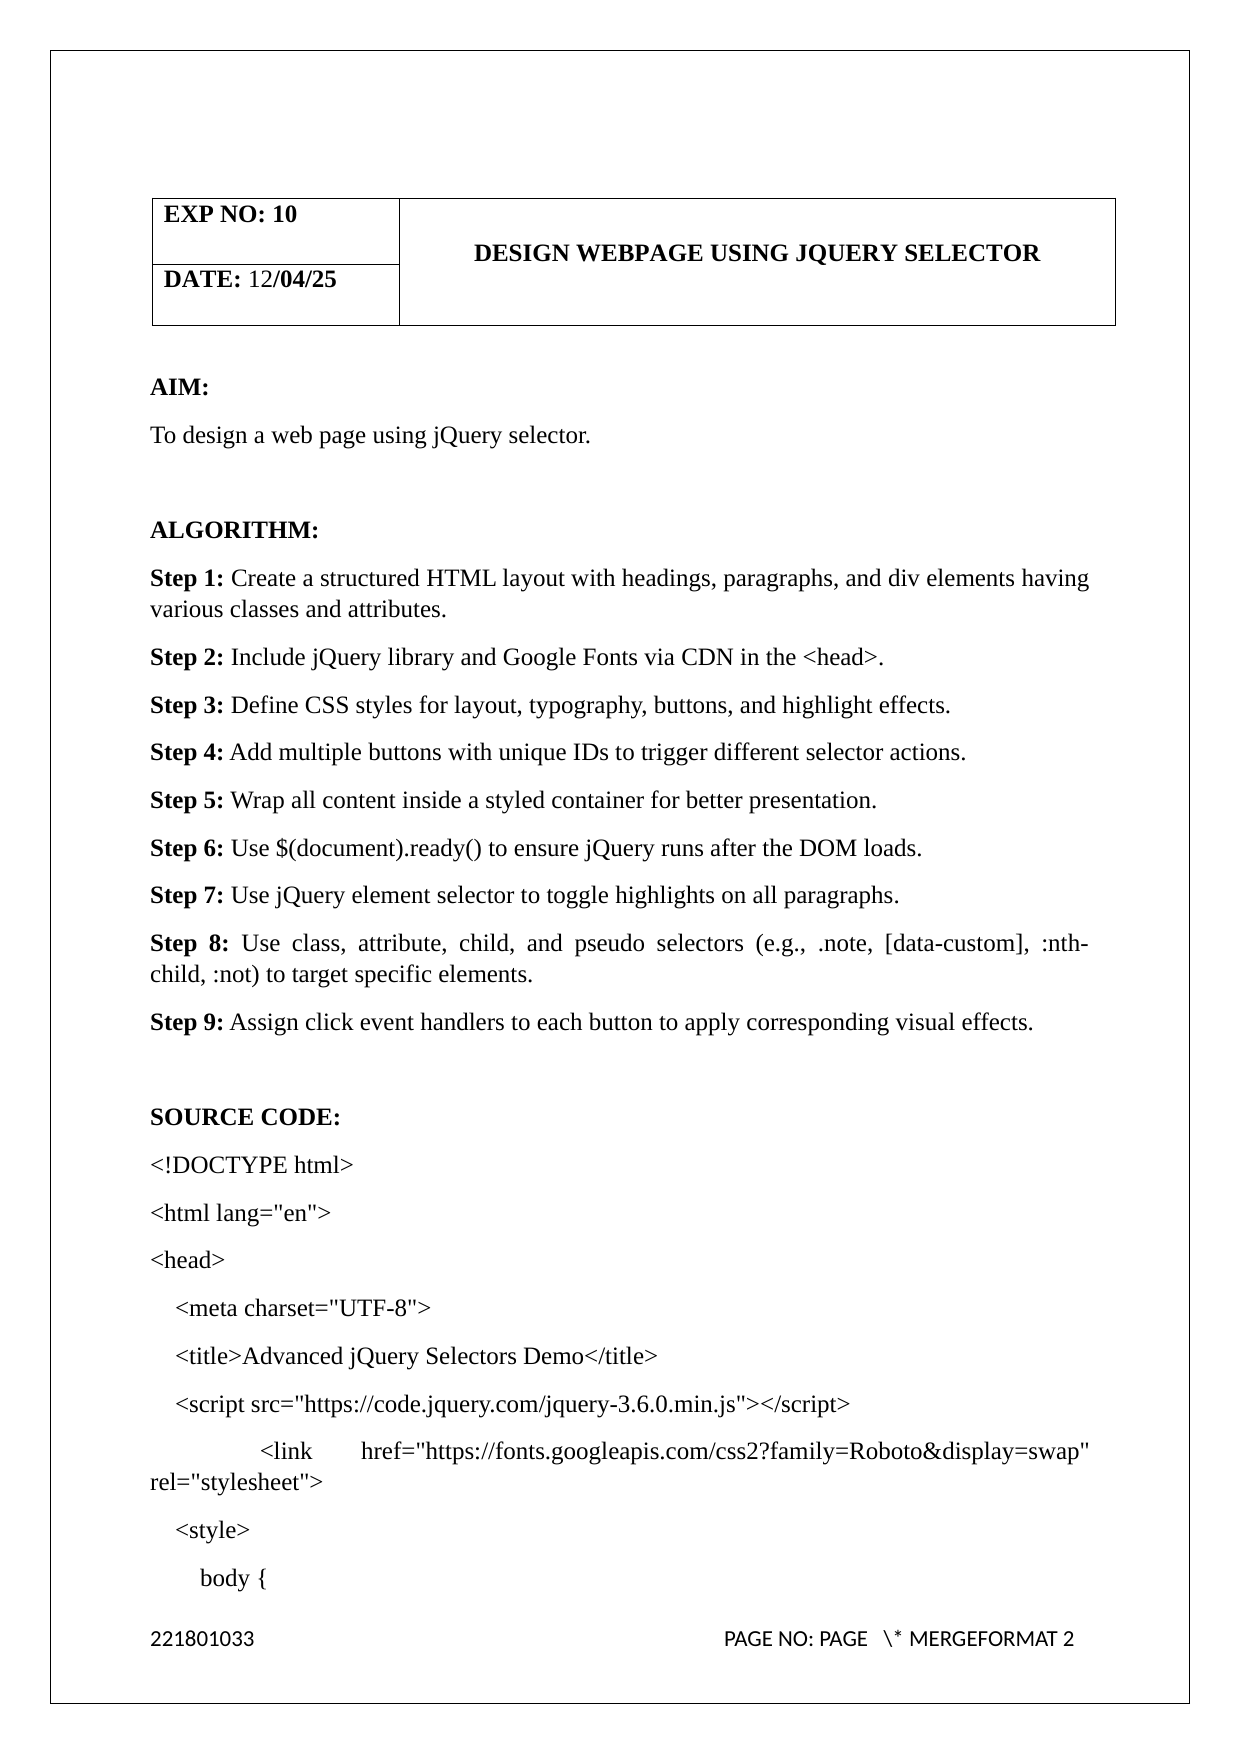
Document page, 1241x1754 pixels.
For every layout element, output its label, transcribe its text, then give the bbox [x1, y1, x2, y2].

text Step 7: Use jQuery element selector to toggle highlights on all paragraphs. [150, 881, 1090, 909]
text Step 3: Define CSS styles for layout, typography, buttons, and highlight effects. [150, 690, 1090, 718]
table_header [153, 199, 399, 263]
text <!DOCTYPE html> [150, 1150, 1090, 1179]
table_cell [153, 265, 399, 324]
text <meta charset="UTF-8"> [150, 1293, 1090, 1322]
text Step 9: Assign click event handlers to each button to apply corresponding visual effects. [150, 1007, 1090, 1036]
text Step 1: Create a structured HTML layout with headings, paragraphs, and div elements having various classes and attributes. [150, 563, 1090, 623]
text <head> [150, 1246, 1090, 1274]
text To design a web page using jQuery selector. [150, 420, 1090, 449]
text body { [150, 1563, 1090, 1592]
text Step 5: Wrap all content inside a styled container for better presentation. [150, 785, 1090, 814]
text <title>Advanced jQuery Selectors Demo</title> [150, 1341, 1090, 1370]
text SOURCE CODE: [150, 1102, 1090, 1131]
text Step 4: Add multiple buttons with unique IDs to trigger different selector actions. [150, 737, 1090, 766]
text Step 8: Use class, attribute, child, and pseudo selectors (e.g., .note, [data-custom], :nth-child, :not) to target specific elements. [150, 928, 1090, 988]
text ALGORITHM: [150, 516, 1090, 544]
text <script src="https://code.jquery.com/jquery-3.6.0.min.js"></script> [150, 1389, 1090, 1417]
text Step 6: Use $(document).ready() to ensure jQuery runs after the DOM loads. [150, 833, 1090, 862]
text <link href="https://fonts.googleapis.com/css2?family=Roboto&display=swap" rel="stylesheet"> [150, 1436, 1090, 1496]
text Step 2: Include jQuery library and Google Fonts via CDN in the <head>. [150, 642, 1090, 671]
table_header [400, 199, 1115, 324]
text <style> [150, 1515, 1090, 1544]
text <html lang="en"> [150, 1198, 1090, 1227]
text AIM: [150, 372, 1090, 401]
